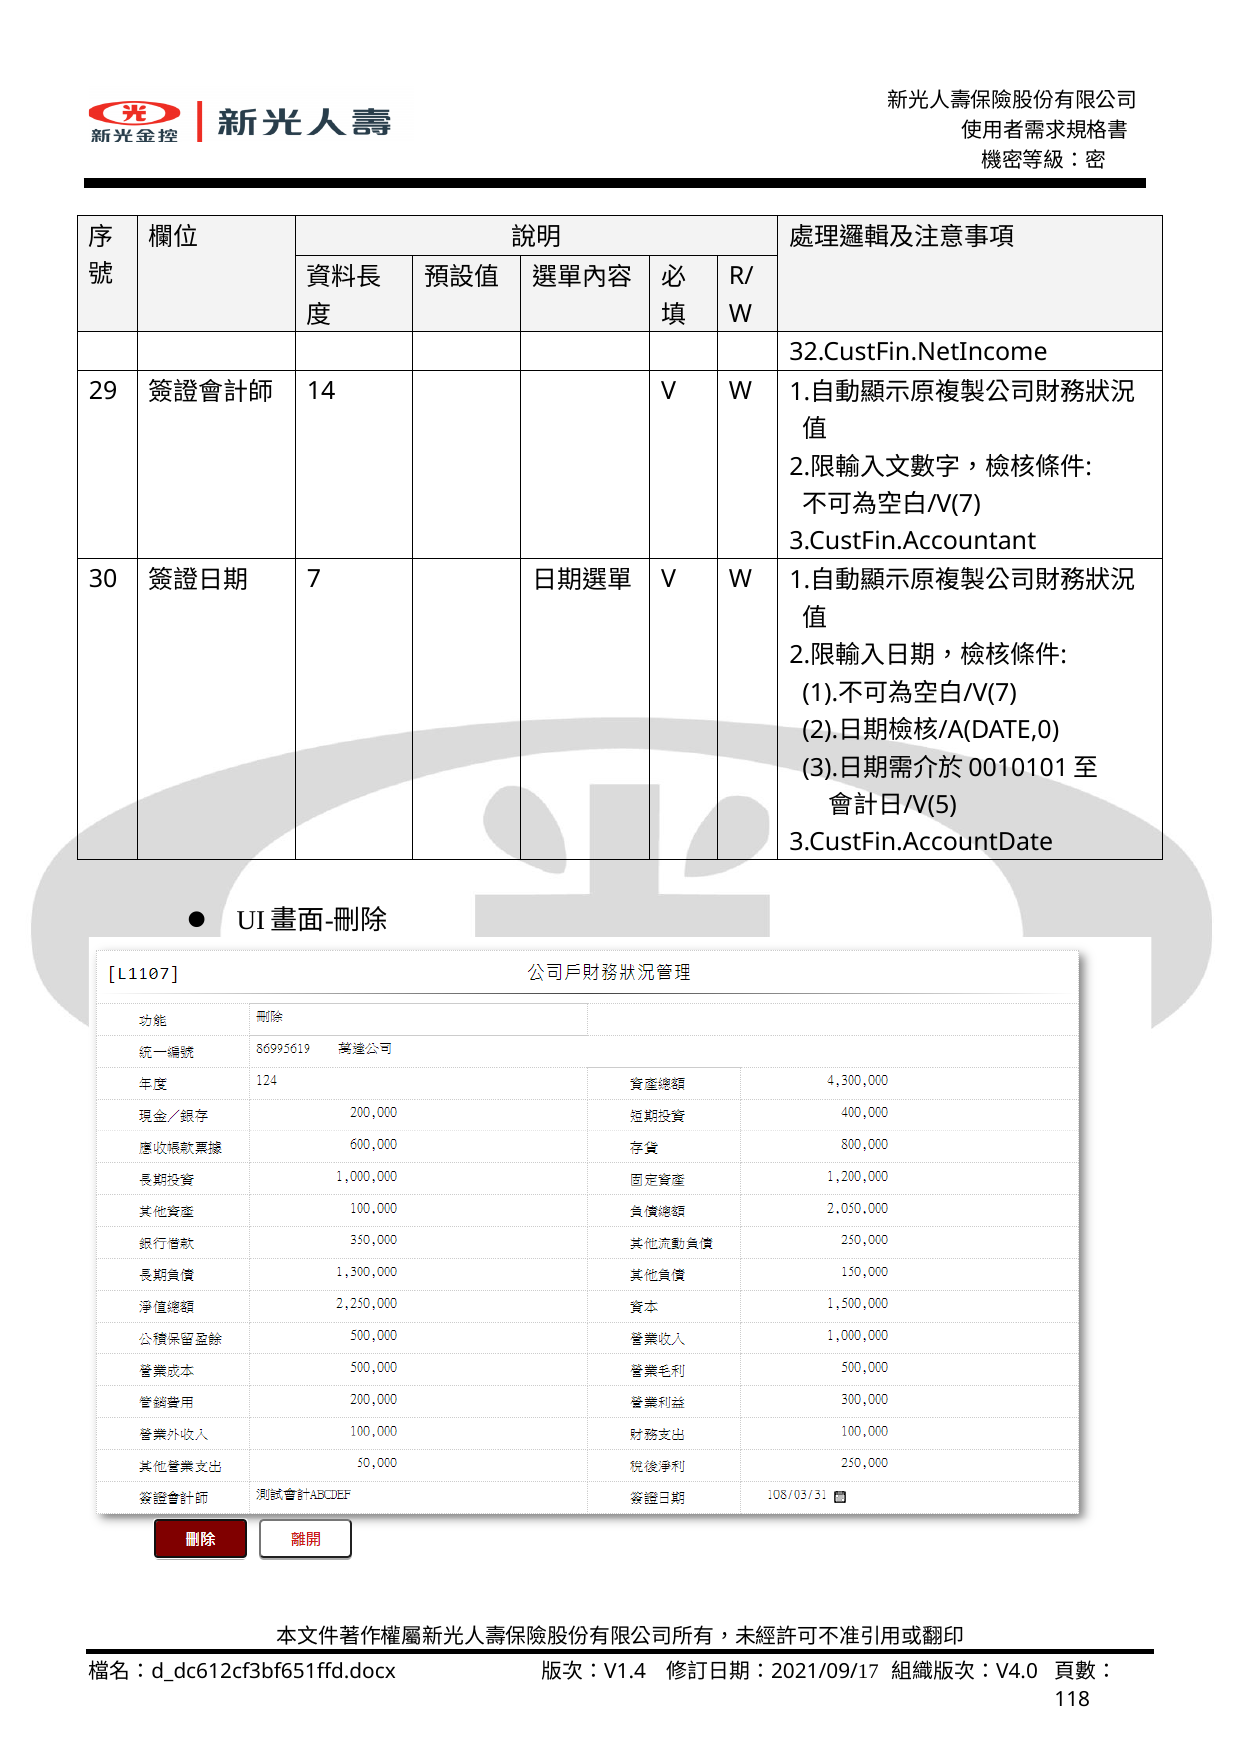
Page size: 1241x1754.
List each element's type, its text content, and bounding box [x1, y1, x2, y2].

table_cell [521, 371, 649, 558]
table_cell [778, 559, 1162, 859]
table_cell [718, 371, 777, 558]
picture [88, 86, 414, 142]
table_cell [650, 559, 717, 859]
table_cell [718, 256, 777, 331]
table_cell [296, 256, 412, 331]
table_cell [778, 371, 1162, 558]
list UI畫面-刪除 [186, 898, 1152, 937]
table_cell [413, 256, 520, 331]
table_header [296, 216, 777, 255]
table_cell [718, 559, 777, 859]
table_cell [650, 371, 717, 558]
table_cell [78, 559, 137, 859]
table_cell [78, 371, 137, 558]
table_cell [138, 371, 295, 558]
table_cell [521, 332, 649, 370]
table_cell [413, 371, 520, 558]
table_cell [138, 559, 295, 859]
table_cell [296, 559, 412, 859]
picture [25, 709, 1215, 1574]
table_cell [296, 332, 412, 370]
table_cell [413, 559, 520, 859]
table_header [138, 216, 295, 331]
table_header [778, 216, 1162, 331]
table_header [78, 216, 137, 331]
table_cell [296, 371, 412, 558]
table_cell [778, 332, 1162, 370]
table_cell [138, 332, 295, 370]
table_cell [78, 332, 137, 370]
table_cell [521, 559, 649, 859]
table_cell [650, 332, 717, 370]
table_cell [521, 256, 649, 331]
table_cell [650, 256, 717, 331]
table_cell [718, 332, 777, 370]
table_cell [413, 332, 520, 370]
